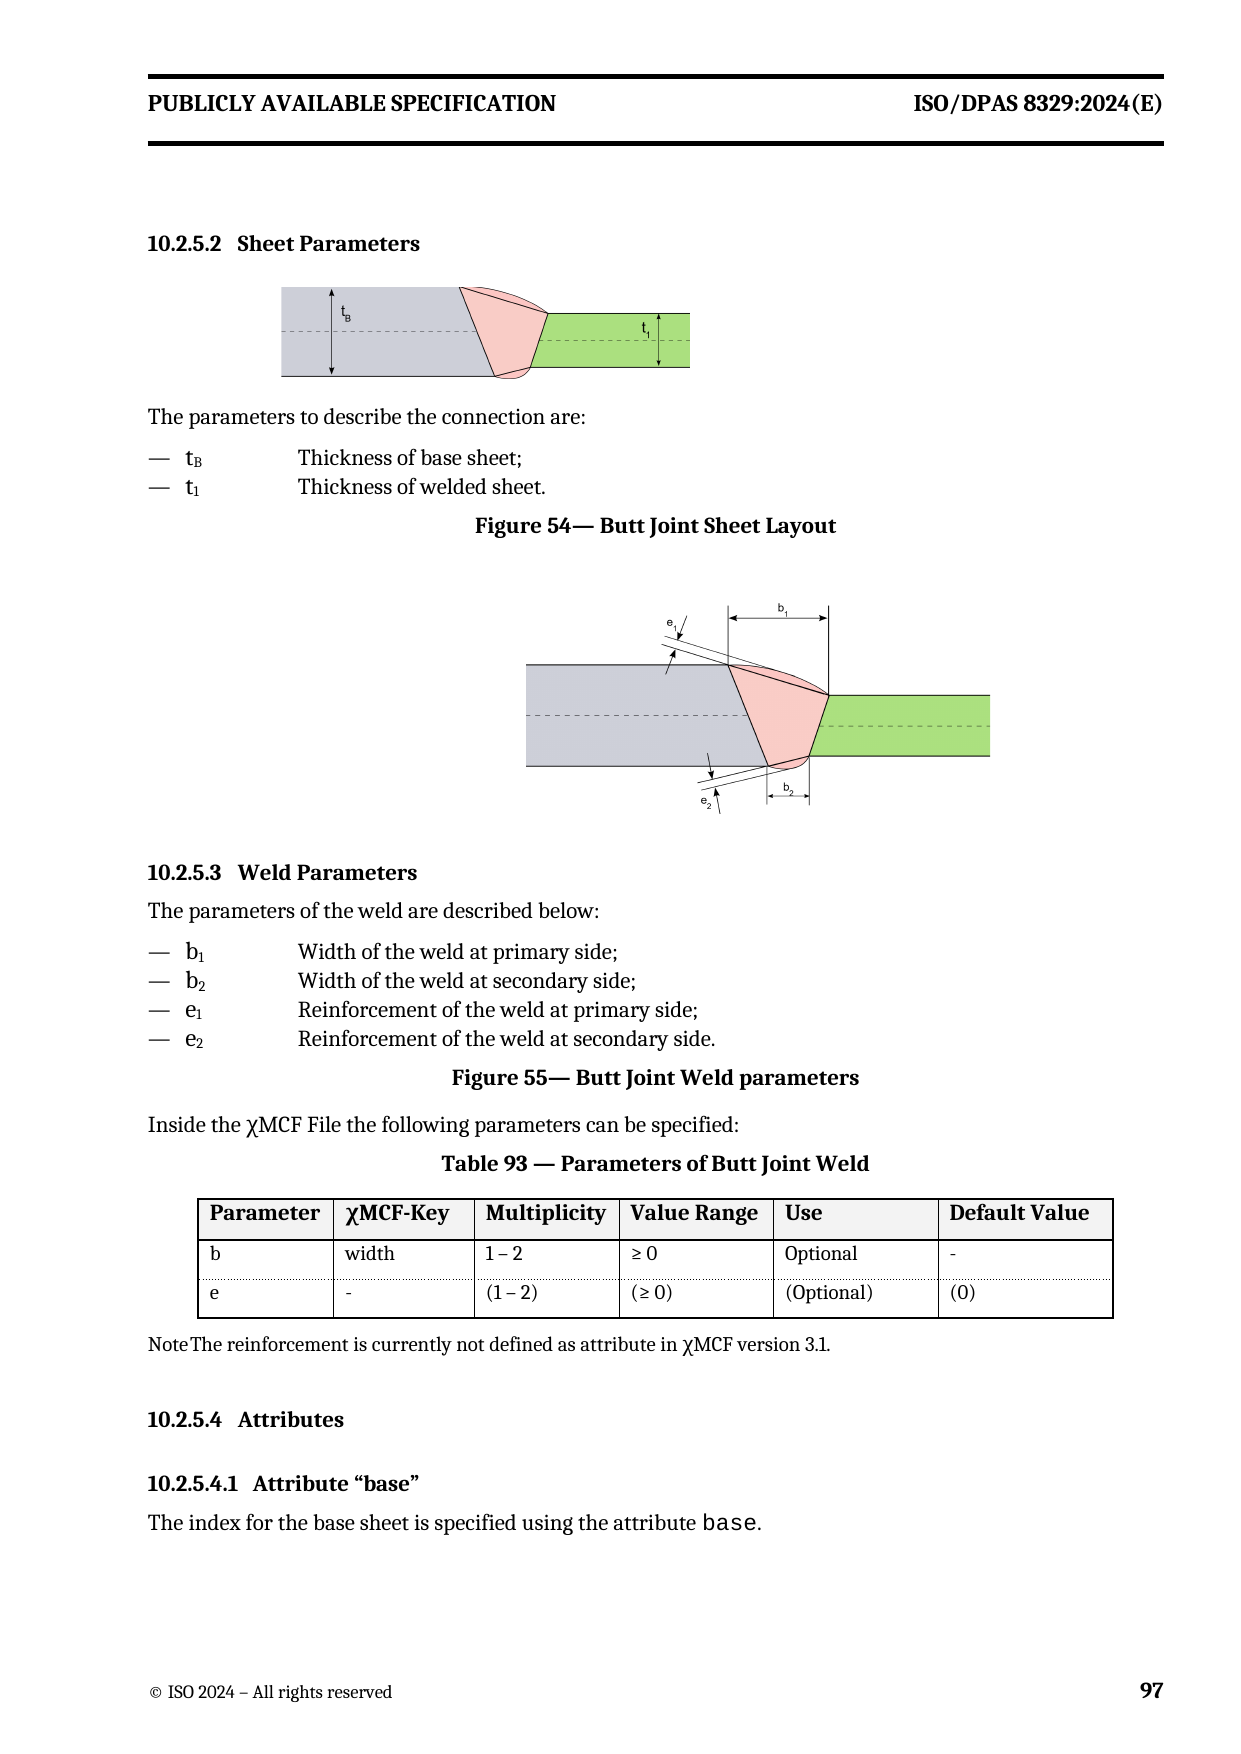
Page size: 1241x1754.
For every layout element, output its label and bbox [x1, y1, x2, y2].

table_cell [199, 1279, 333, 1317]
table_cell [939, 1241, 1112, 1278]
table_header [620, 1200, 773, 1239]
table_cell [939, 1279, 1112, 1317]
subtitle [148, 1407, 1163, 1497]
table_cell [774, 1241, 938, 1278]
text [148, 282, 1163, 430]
picture [526, 603, 991, 814]
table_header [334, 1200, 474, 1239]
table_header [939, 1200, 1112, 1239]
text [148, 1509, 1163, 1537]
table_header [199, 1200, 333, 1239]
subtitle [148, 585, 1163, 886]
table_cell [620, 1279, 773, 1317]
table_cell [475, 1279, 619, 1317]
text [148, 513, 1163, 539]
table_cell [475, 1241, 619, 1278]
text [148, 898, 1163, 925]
picture [281, 287, 690, 379]
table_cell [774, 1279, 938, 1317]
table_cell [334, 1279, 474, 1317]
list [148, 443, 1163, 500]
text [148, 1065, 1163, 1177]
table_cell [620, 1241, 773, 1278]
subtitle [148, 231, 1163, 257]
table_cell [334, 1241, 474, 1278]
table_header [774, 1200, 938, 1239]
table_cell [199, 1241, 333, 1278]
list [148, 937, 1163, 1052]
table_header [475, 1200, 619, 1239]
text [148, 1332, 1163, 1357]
